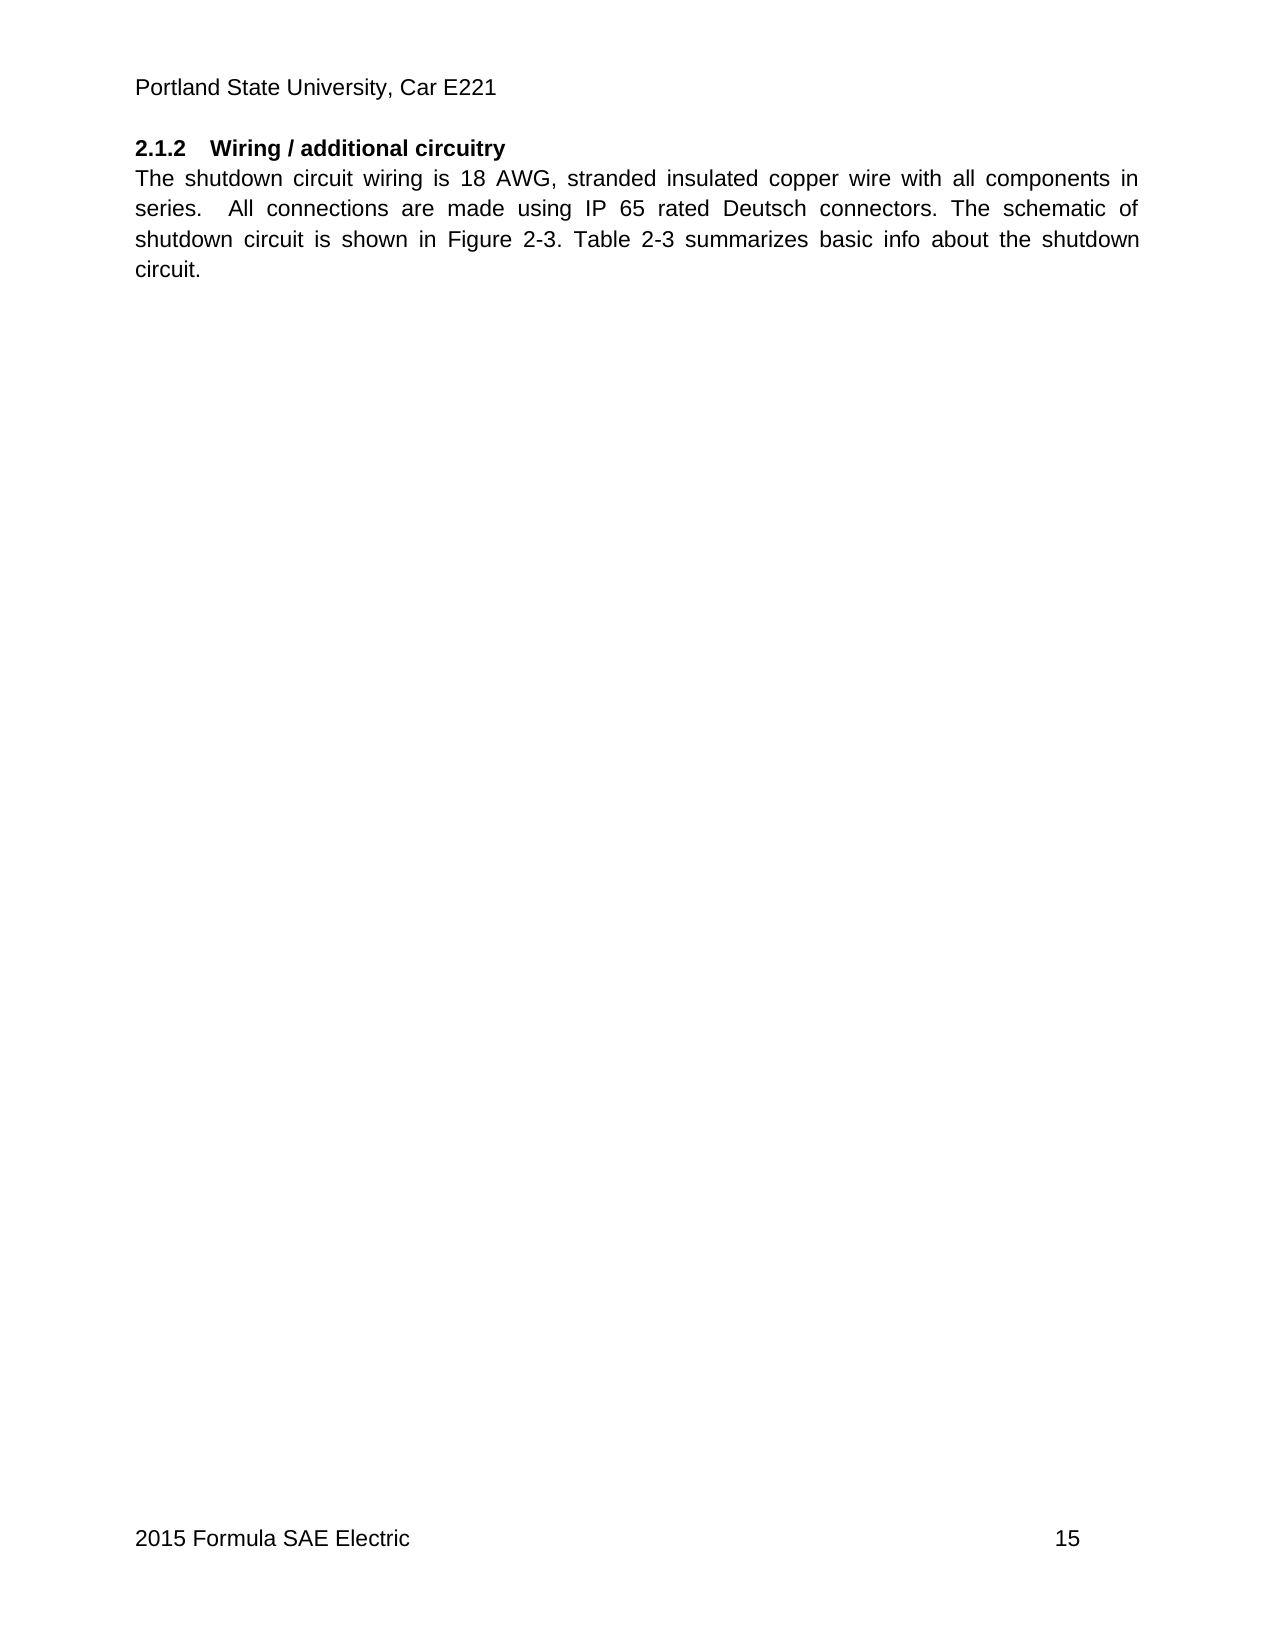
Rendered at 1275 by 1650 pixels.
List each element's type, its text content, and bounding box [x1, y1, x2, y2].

subtitle Wiring / additional circuitry [135, 135, 1140, 161]
